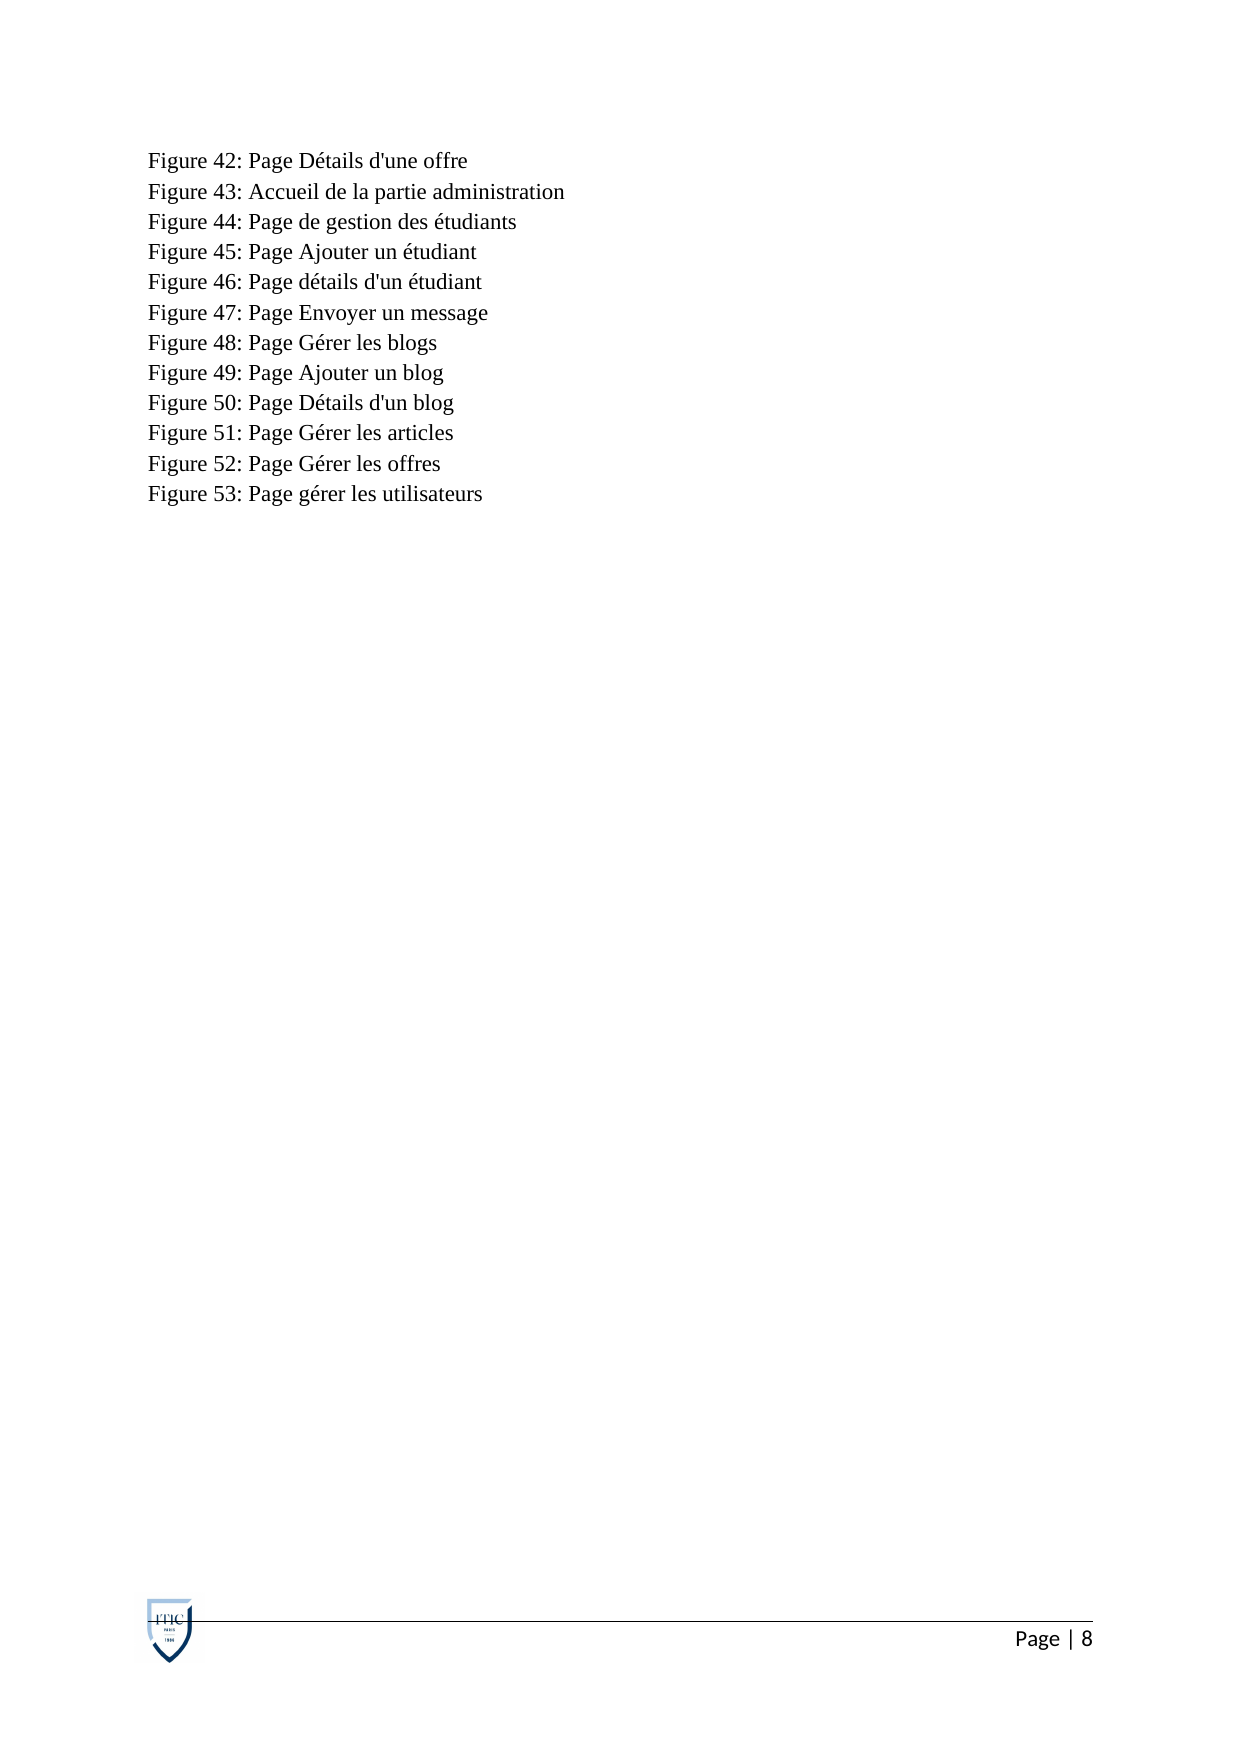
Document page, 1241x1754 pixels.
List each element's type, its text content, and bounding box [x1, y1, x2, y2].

text Figure 43: Accueil de la partie administration [148, 178, 1093, 204]
text Figure 49: Page Ajouter un blog [148, 359, 1093, 385]
text Figure 44: Page de gestion des étudiants [148, 208, 1093, 234]
text Figure 47: Page Envoyer un message [148, 299, 1093, 325]
picture [134, 1592, 205, 1663]
text Figure 53: Page gérer les utilisateurs [148, 480, 1093, 506]
text Figure 50: Page Détails d'un blog [148, 389, 1093, 416]
text Figure 51: Page Gérer les articles [148, 419, 1093, 446]
text Figure 48: Page Gérer les blogs [148, 329, 1093, 355]
text Figure 42: Page Détails d'une offre [148, 148, 1093, 174]
text Figure 45: Page Ajouter un étudiant [148, 238, 1093, 264]
text Figure 52: Page Gérer les offres [148, 450, 1093, 476]
text Figure 46: Page détails d'un étudiant [148, 268, 1093, 295]
